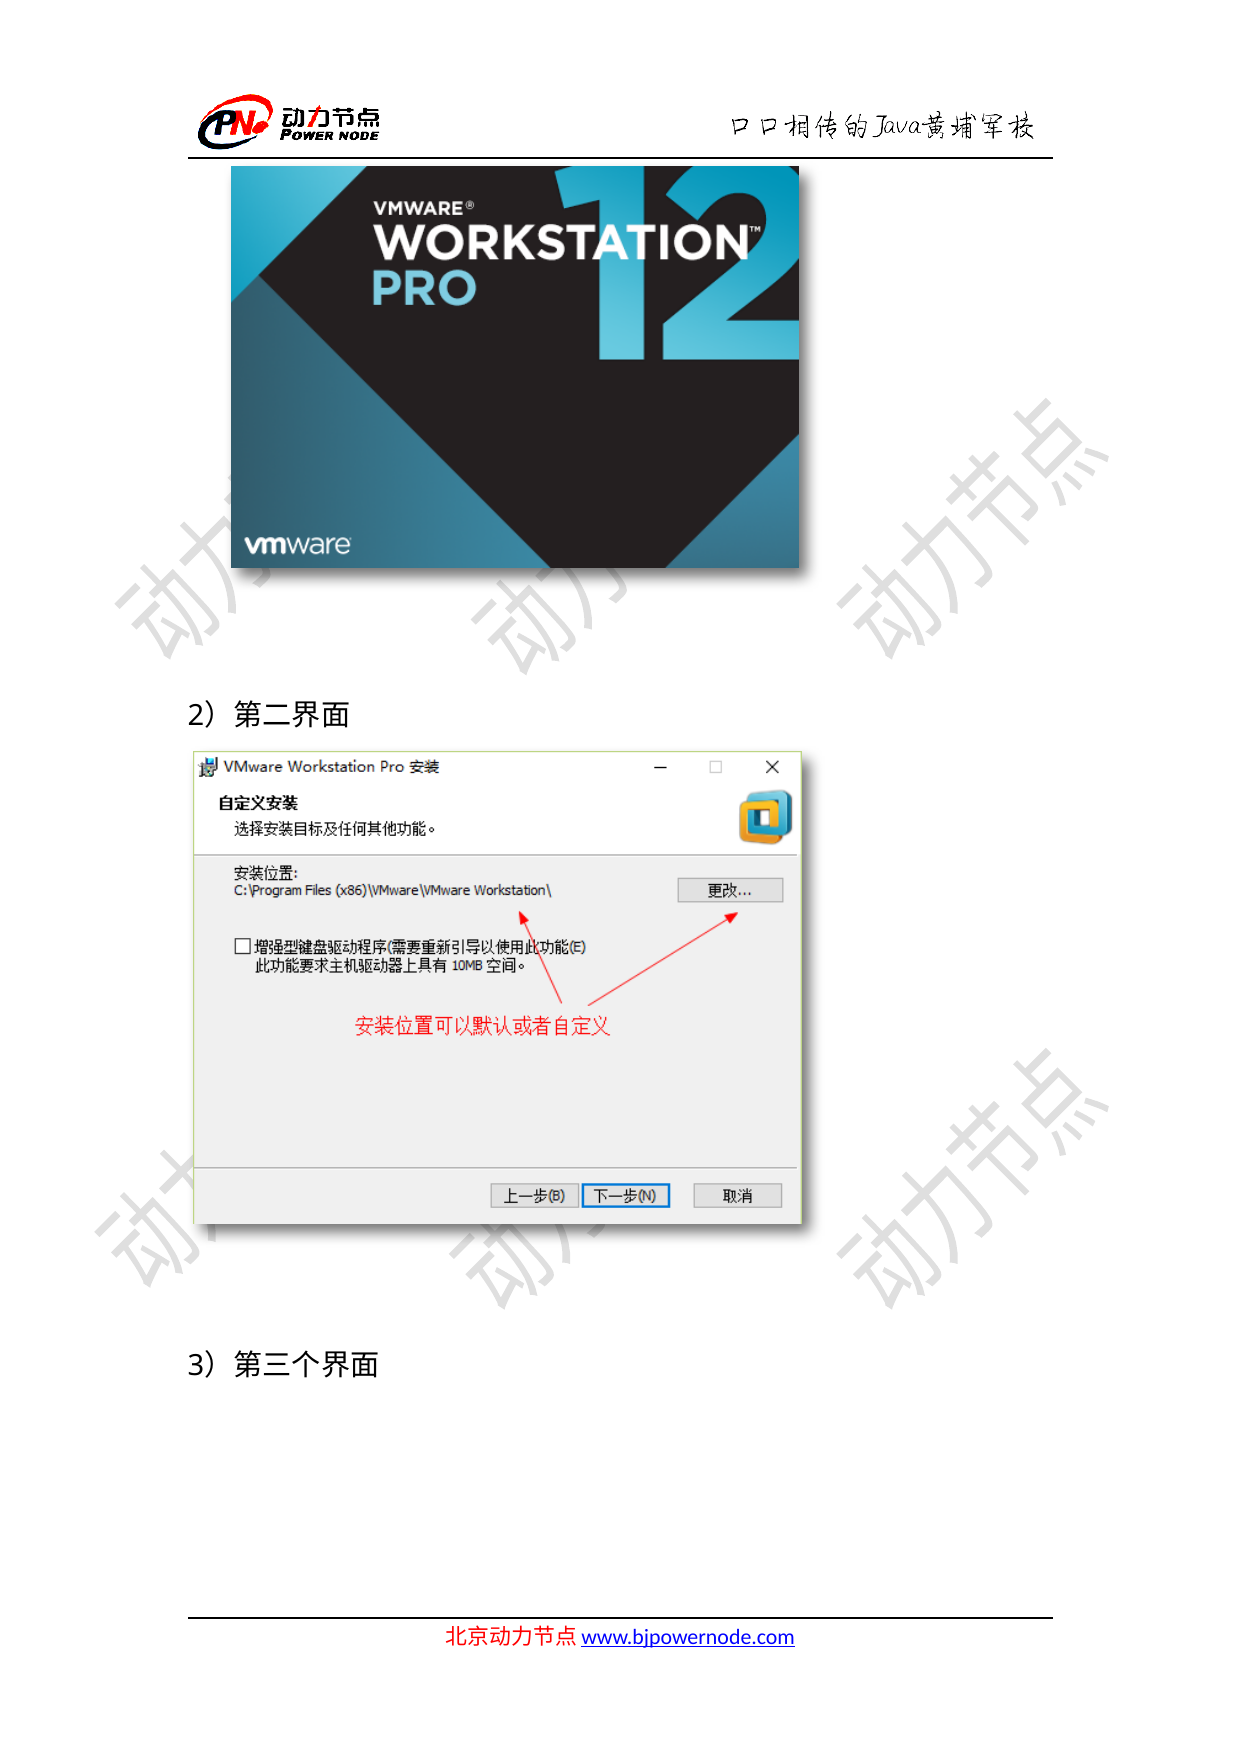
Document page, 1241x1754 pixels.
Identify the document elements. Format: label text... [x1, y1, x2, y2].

picture [231, 166, 799, 568]
picture [187, 88, 1053, 155]
picture [791, 166, 799, 173]
text 2）第二界面 [187, 681, 1053, 746]
text 3）第三个界面 [187, 1331, 1053, 1396]
picture [193, 751, 802, 1224]
